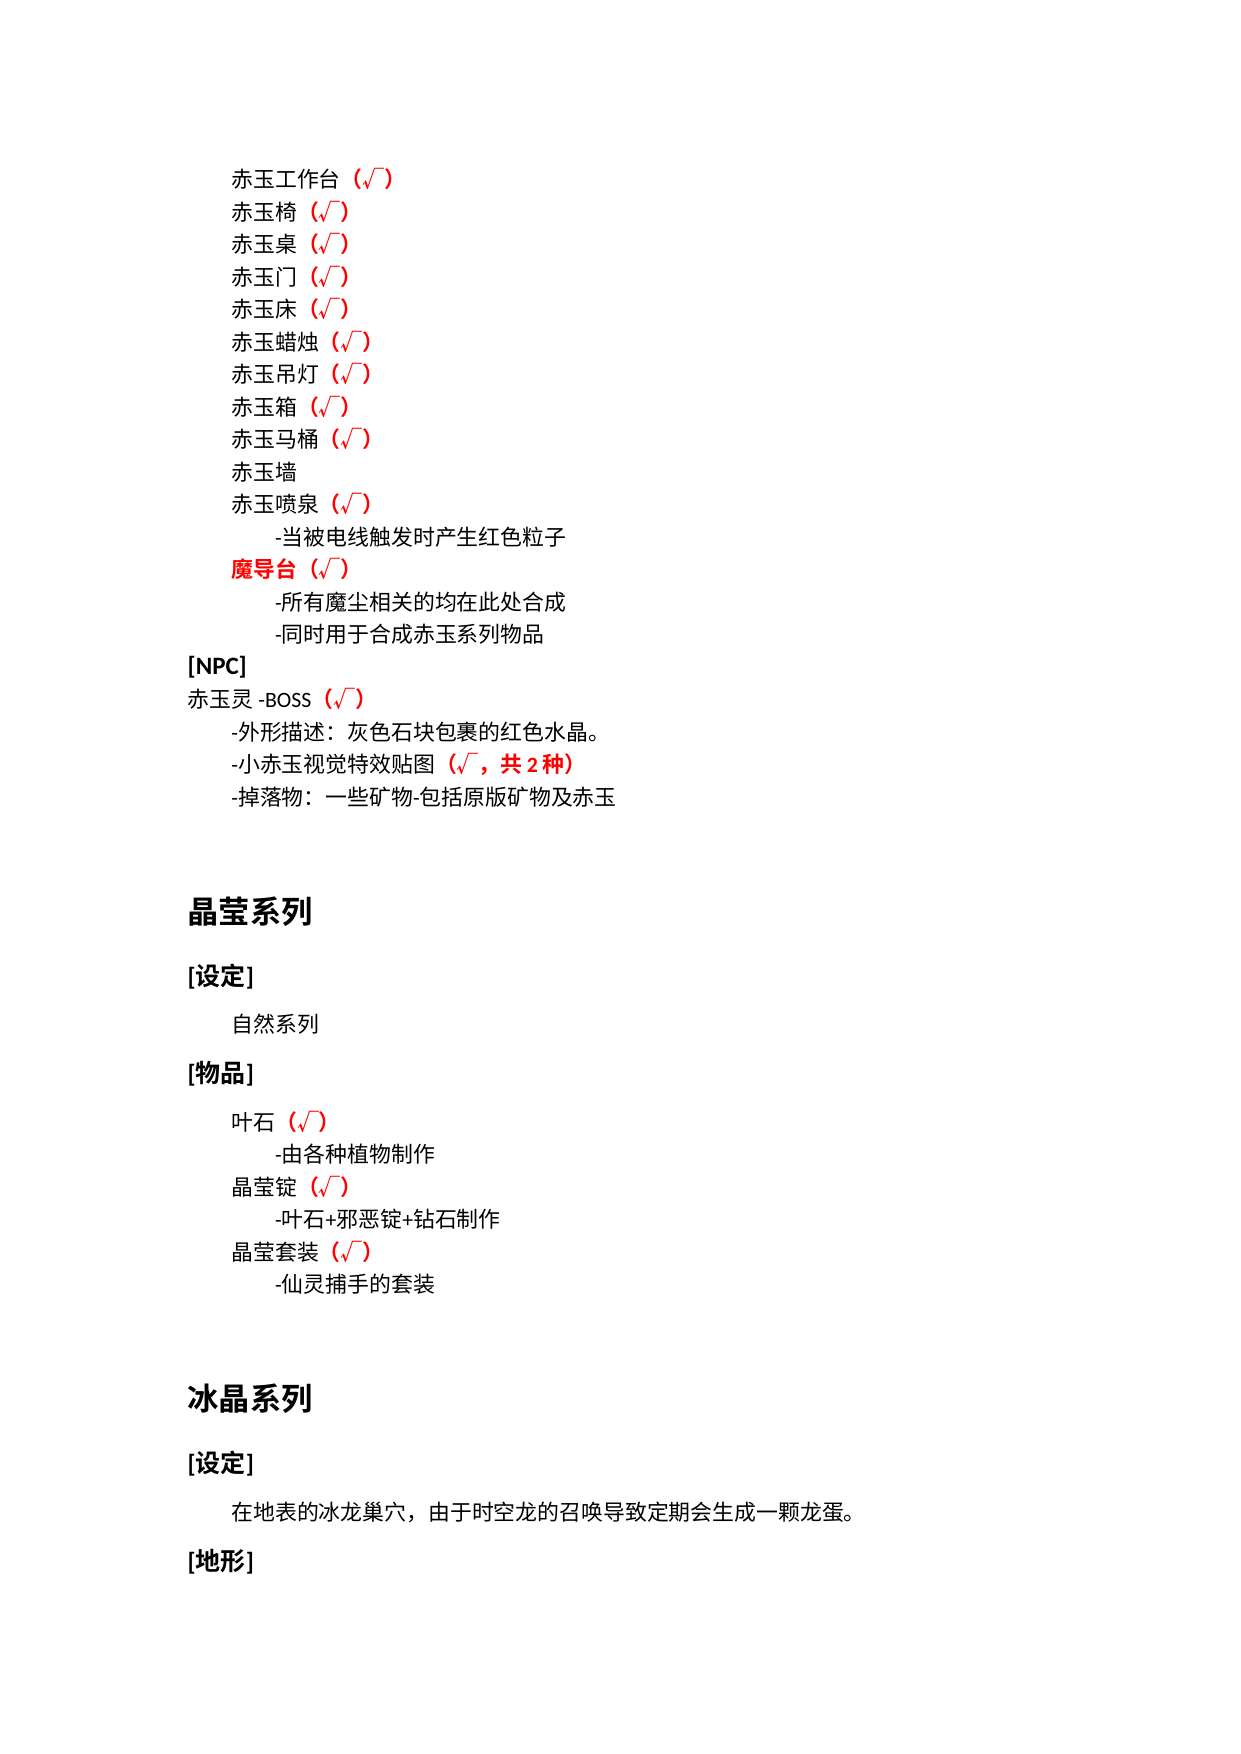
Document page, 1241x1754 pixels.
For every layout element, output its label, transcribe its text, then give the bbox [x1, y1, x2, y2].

text 叶石（√） [187, 1104, 1053, 1137]
text -所有魔尘相关的均在此处合成 [231, 584, 1053, 617]
text -当被电线触发时产生红色粒子 [231, 519, 1053, 552]
text 赤玉椅（√） [187, 194, 1053, 227]
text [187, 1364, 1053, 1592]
text -同时用于合成赤玉系列物品 [231, 617, 1053, 649]
text [物品] [187, 1039, 1053, 1104]
text 赤玉灵 -BOSS（√） [187, 682, 1053, 714]
text 赤玉墙 [187, 454, 1053, 487]
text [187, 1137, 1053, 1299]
text -掉落物：一些矿物-包括原版矿物及赤玉 [187, 779, 1053, 812]
text 赤玉工作台（√） [187, 162, 1053, 194]
text 魔导台（√） [187, 552, 1053, 584]
text 赤玉桌（√） [187, 227, 1053, 259]
text [设定] [187, 942, 1053, 1007]
text [NPC] [187, 649, 1053, 682]
text 自然系列 [187, 1007, 1053, 1039]
text 赤玉床（√） [187, 292, 1053, 324]
text 赤玉吊灯（√） [187, 357, 1053, 389]
text 赤玉喷泉（√） [187, 487, 1053, 519]
text 晶莹系列 [187, 877, 1053, 942]
text 赤玉蜡烛（√） [187, 324, 1053, 357]
text -小赤玉视觉特效贴图（√，共2种） [187, 747, 1053, 779]
text 赤玉箱（√） [187, 389, 1053, 422]
text -外形描述：灰色石块包裹的红色水晶。 [187, 714, 1053, 747]
text 赤玉马桶（√） [187, 422, 1053, 454]
text 赤玉门（√） [187, 259, 1053, 292]
